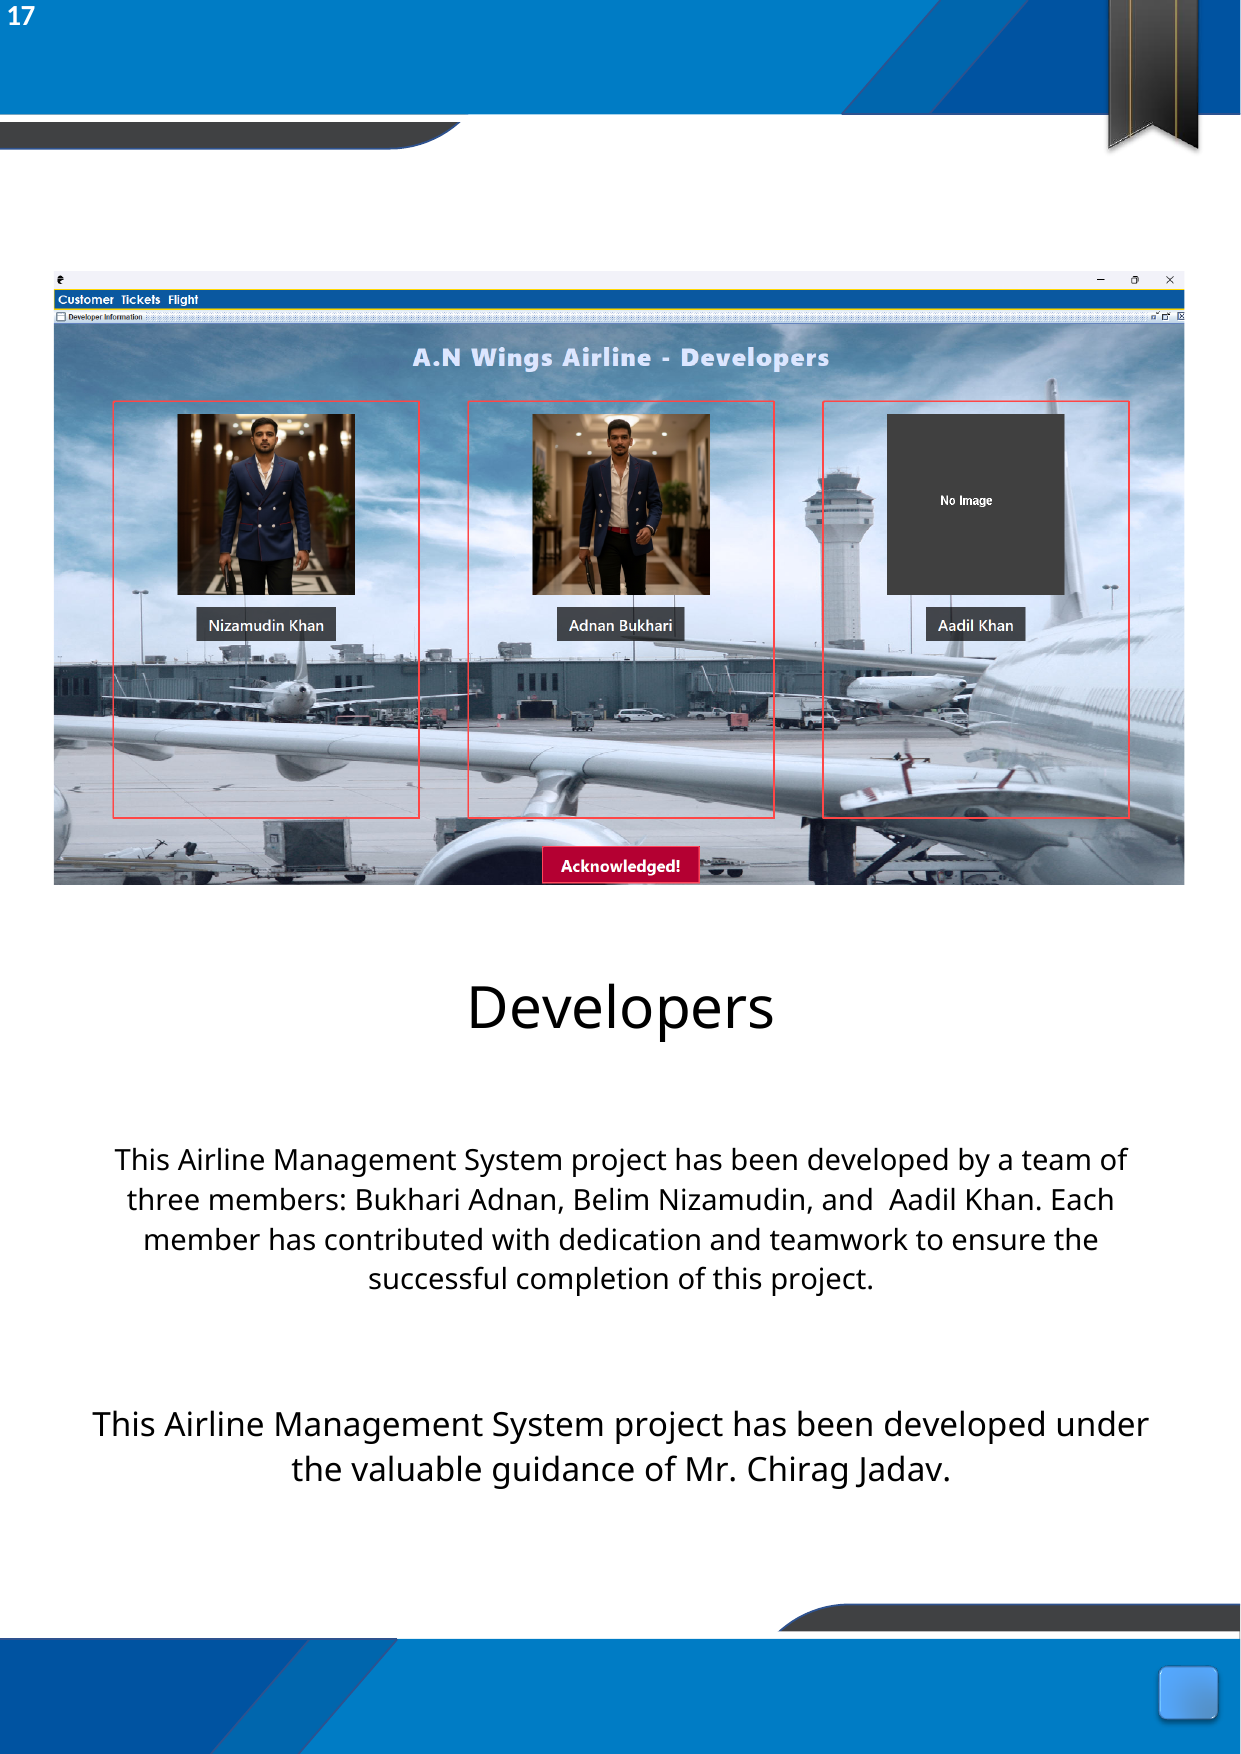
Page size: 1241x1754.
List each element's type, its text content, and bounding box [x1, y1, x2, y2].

picture [53, 271, 1184, 884]
text Developers [92, 966, 1151, 1046]
text This Airline Management System project has been developed by a team of three members: Bukhari Adnan, Belim Nizamudin, and Aadil Khan. Each member has contributed with dedication and teamwork to ensure the successful completion of this project. [92, 1139, 1151, 1298]
text This Airline Management System project has been developed under the valuable guidance of Mr. Chirag Jadav. [92, 1400, 1151, 1491]
picture [1100, 0, 1206, 160]
picture [1150, 1661, 1226, 1731]
